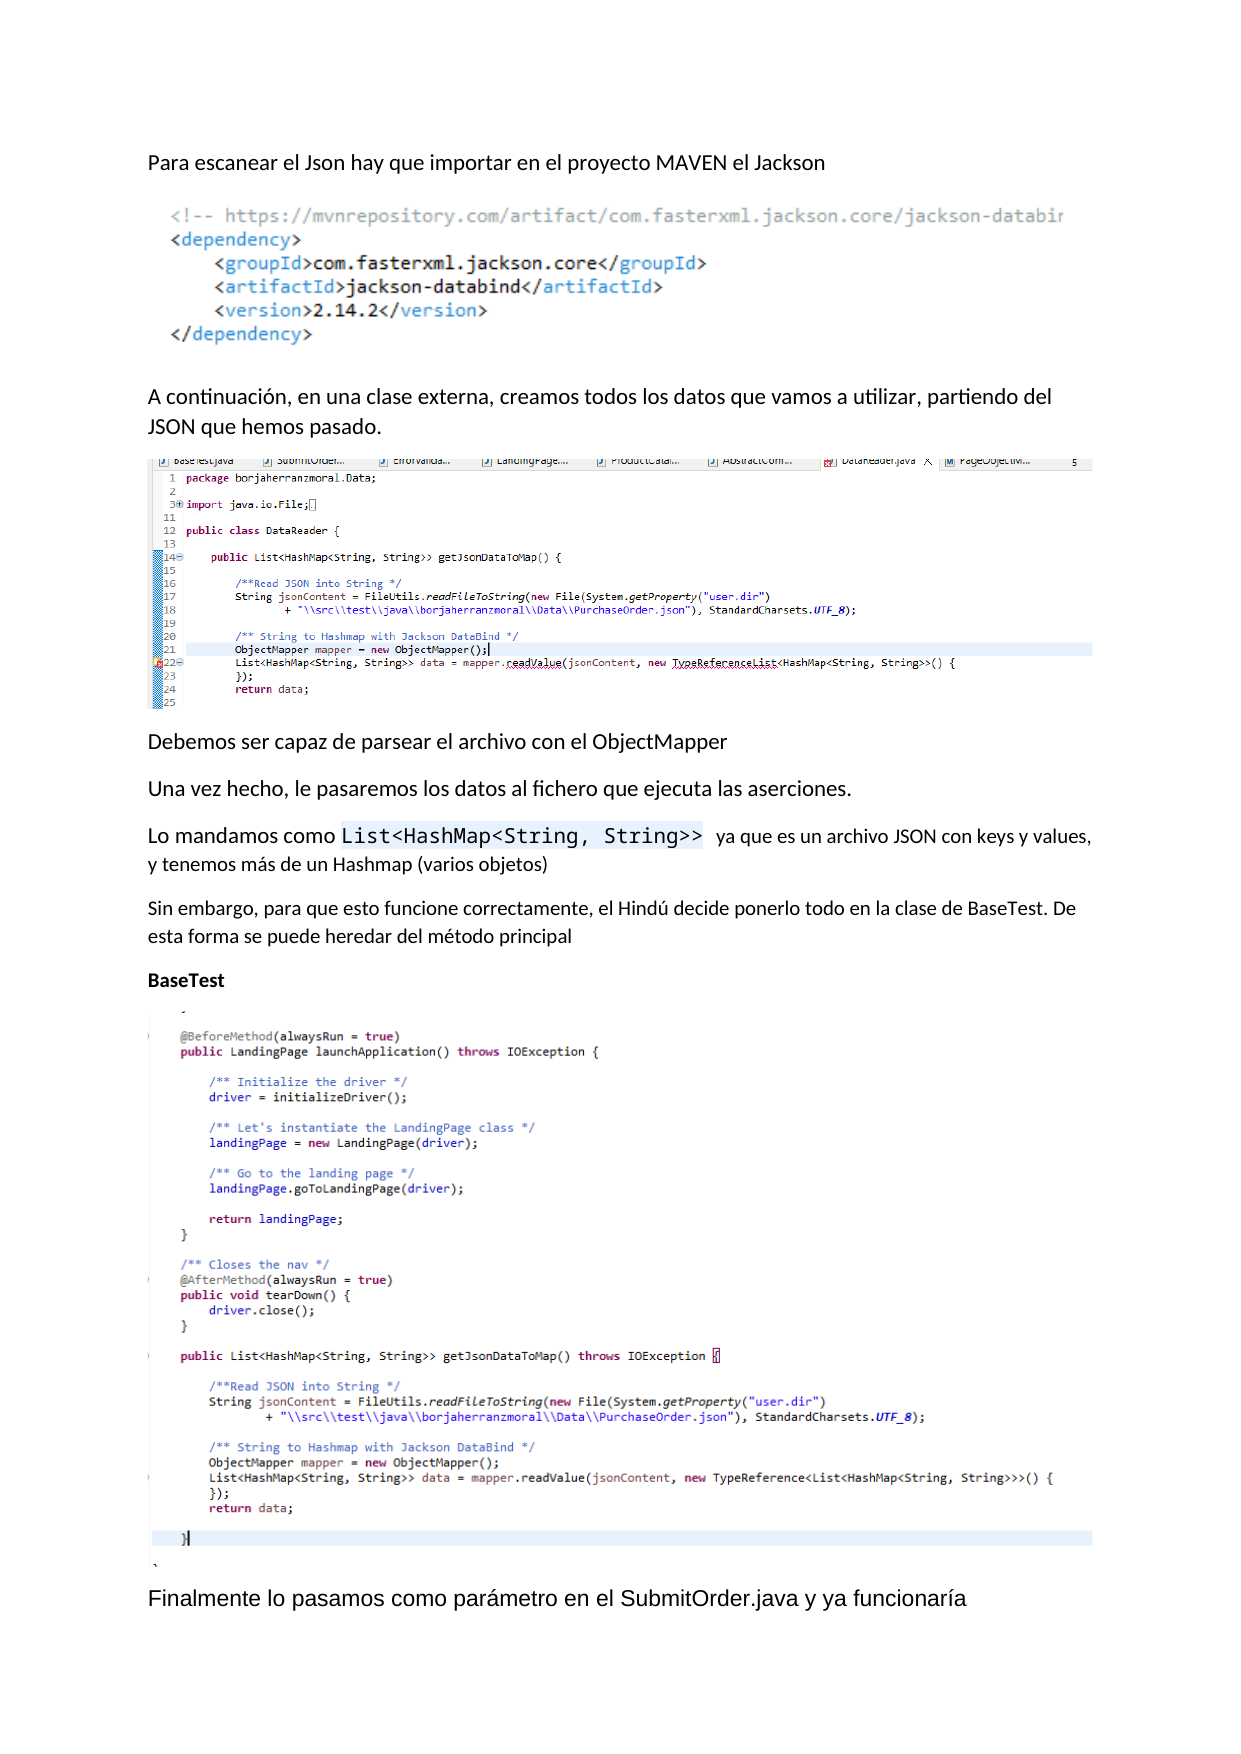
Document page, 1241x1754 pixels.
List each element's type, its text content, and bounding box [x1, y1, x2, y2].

text Finalmente lo pasamos como parámetro en el SubmitOrder.java y ya funcionaría [148, 1585, 1093, 1611]
text A continuación, en una clase externa, creamos todos los datos que vamos a utilizar, partiendo del JSON que hemos pasado. [148, 382, 1093, 440]
picture [147, 1011, 1093, 1567]
text Debemos ser capaz de parsear el archivo con el ObjectMapper [148, 727, 1093, 755]
text Sin embargo, para que esto funcione correctamente, el Hindú decide ponerlo todo en la clase de BaseTest. De esta forma se puede heredar del método principal [148, 896, 1093, 948]
text Lo mandamos como List<HashMap<String, String>> ya que es un archivo JSON con keys y values, y tenemos más de un Hashmap (varios objetos) [148, 821, 1093, 877]
text Para escanear el Json hay que importar en el proyecto MAVEN el Jackson [148, 148, 1093, 176]
text BaseTest [148, 967, 1093, 992]
picture [147, 459, 1093, 709]
picture [147, 194, 1064, 364]
text Una vez hecho, le pasaremos los datos al fichero que ejecuta las aserciones. [148, 774, 1093, 802]
